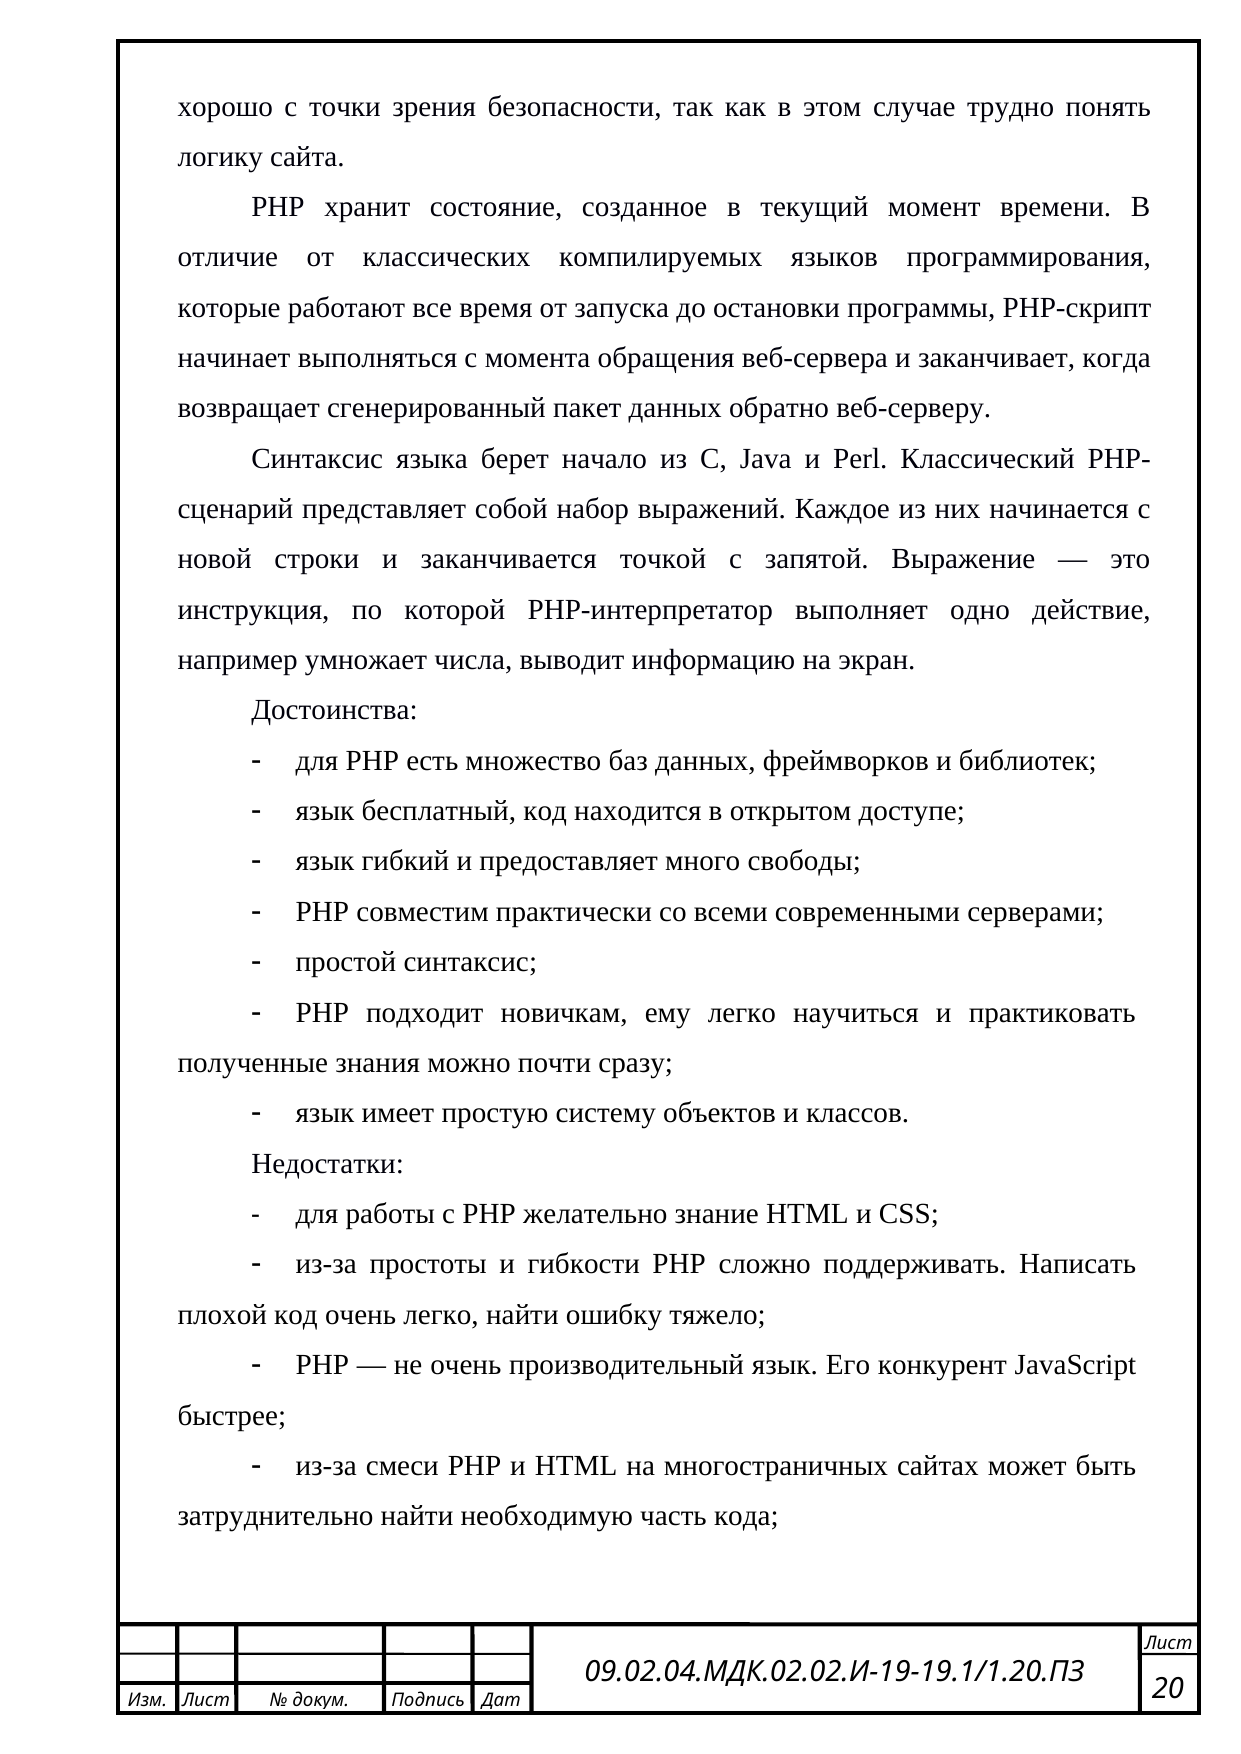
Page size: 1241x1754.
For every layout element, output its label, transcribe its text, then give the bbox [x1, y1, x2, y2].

list PHP подходит новичкам, ему легко научиться и практиковать полученные знания можно почти сразу; [177, 995, 1137, 1079]
list для PHP есть множество баз данных, фреймворков и библиотек; [177, 743, 1137, 776]
list PHP — не очень производительный язык. Его конкурент JavaScript быстрее; [177, 1347, 1137, 1431]
list язык гибкий и предоставляет много свободы; [177, 843, 1137, 877]
list язык имеет простую систему объектов и классов. [177, 1096, 1137, 1129]
text Недостатки: [177, 1146, 1152, 1179]
list из-за смеси PHP и HTML на многостраничных сайтах может быть затруднительно найти необходимую часть кода; [177, 1448, 1137, 1532]
text Синтаксис языка берет начало из C, Java и Perl. Классический PHP-сценарий представляет собой набор выражений. Каждое из них начинается с новой строки и заканчивается точкой с запятой. Выражение — это инструкция, по которой PHP-интерпретатор выполняет одно действие, например умножает числа, выводит информацию на экран. [177, 441, 1152, 676]
text PHP хранит состояние, созданное в текущий момент времени. В отличие от классических компилируемых языков программирования, которые работают все время от запуска до остановки программы, PHP-скрипт начинает выполняться с момента обращения веб-сервера и заканчивает, когда возвращает сгенерированный пакет данных обратно веб-серверу. [177, 189, 1152, 424]
text Достоинства: [177, 692, 1152, 726]
list из-за простоты и гибкости PHP сложно поддерживать. Написать плохой код очень легко, найти ошибку тяжело; [177, 1247, 1137, 1331]
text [177, 89, 1152, 172]
list для работы с PHP желательно знание HTML и CSS; [177, 1196, 1137, 1230]
list PHP совместим практически со всеми современными серверами; [177, 894, 1137, 928]
list язык бесплатный, код находится в открытом доступе; [177, 793, 1137, 827]
list простой синтаксис; [177, 944, 1137, 978]
